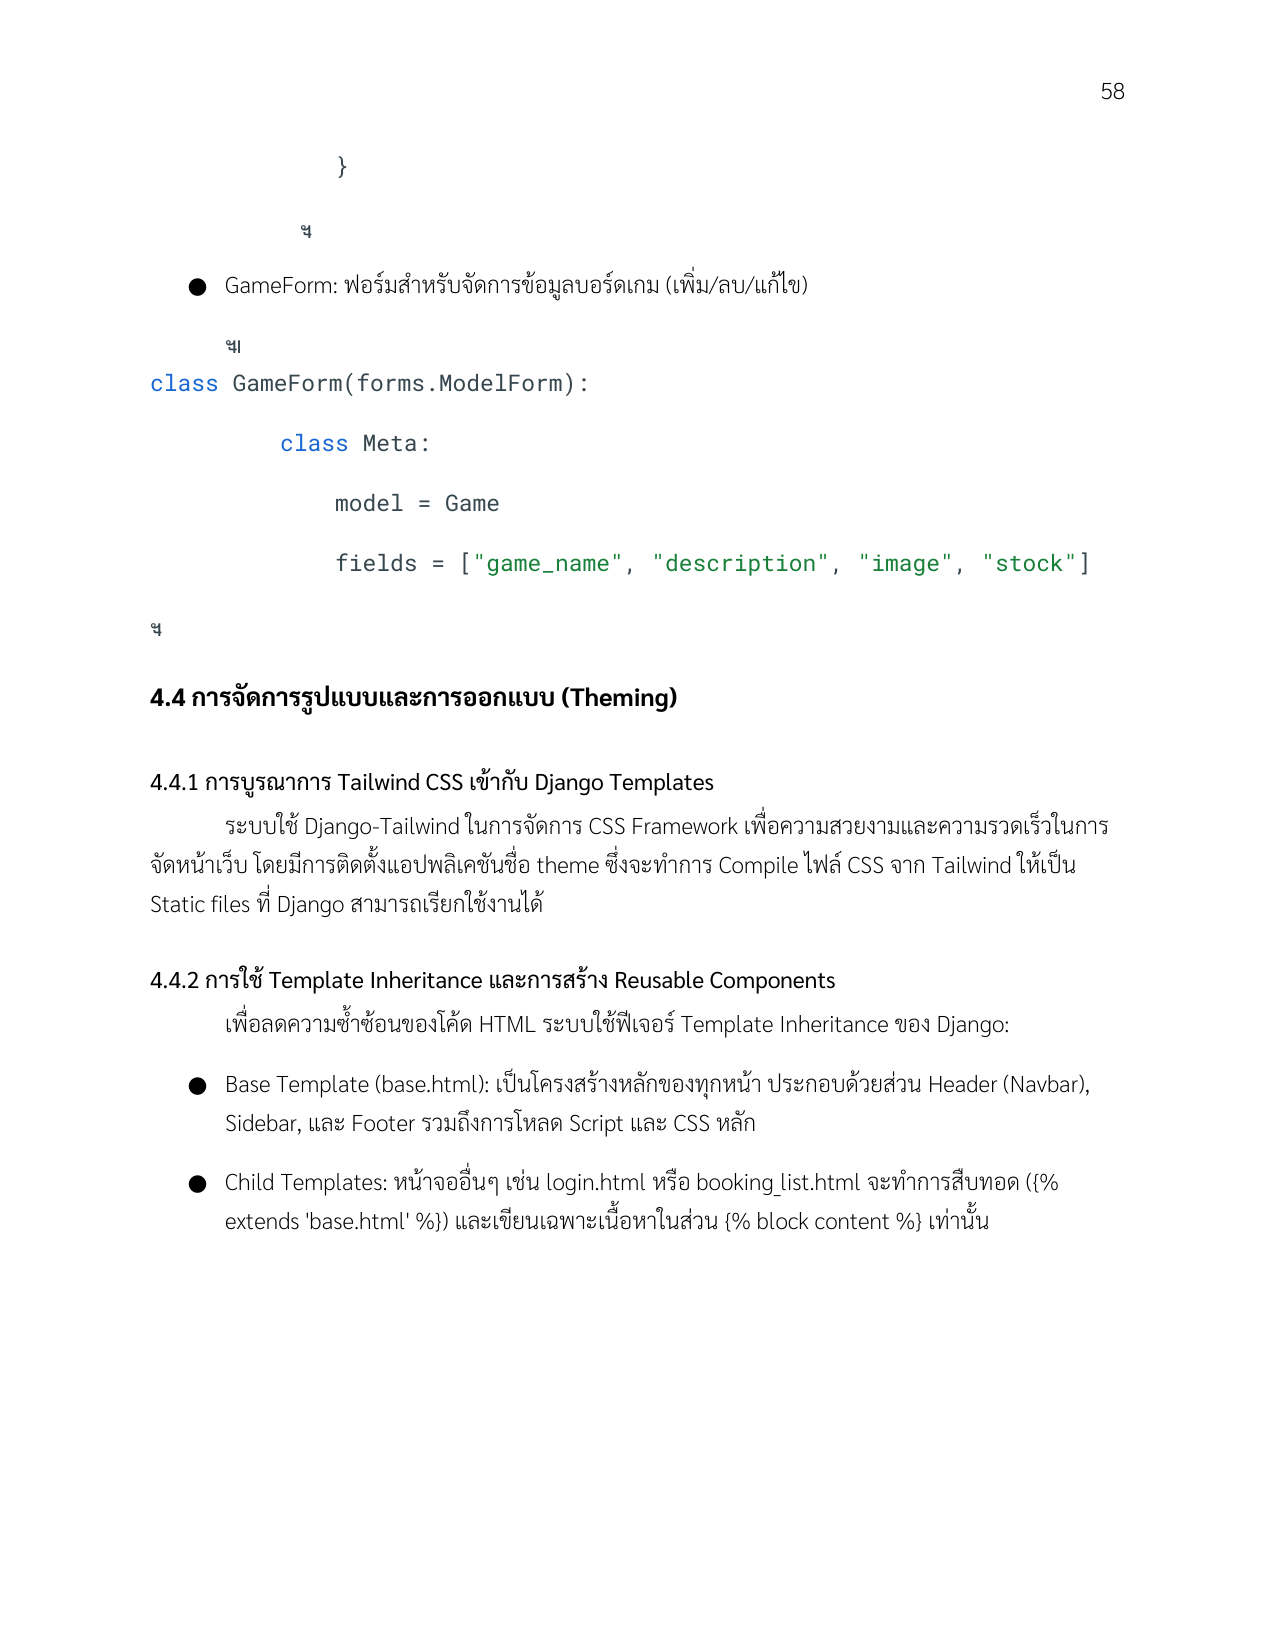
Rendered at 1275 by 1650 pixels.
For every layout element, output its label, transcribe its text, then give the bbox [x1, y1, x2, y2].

subtitle 4.4.1 การบูรณาการ Tailwind CSS เข้ากับ Django Templates [150, 766, 1125, 795]
text  [150, 612, 1125, 642]
subtitle 4.4 การจัดการรูปแบบและการออกแบบ (Theming) [150, 679, 1125, 712]
list Child Templates: หน้าจออื่นๆ เช่น login.html หรือ booking_list.html จะทำการสืบทอด ({% extends 'base.html' %}) และเขียนเฉพาะเนื้อหาในส่วน {% block content %} เท่านั้น [187, 1166, 1125, 1234]
text  [225, 214, 1125, 244]
text } [150, 150, 1125, 180]
subtitle 4.4.2 การใช้ Template Inheritance และการสร้าง Reusable Components [150, 964, 1125, 993]
text model = Game [150, 488, 1125, 518]
text  class GameForm(forms.ModelForm): [150, 328, 1125, 398]
text class Meta: [150, 427, 1125, 458]
list Base Template (base.html): เป็นโครงสร้างหลักของทุกหน้า ประกอบด้วยส่วน Header (Navbar), Sidebar, และ Footer รวมถึงการโหลด Script และ CSS หลัก [187, 1068, 1125, 1136]
list GameForm: ฟอร์มสำหรับจัดการข้อมูลบอร์ดเกม (เพิ่ม/ลบ/แก้ไข) [187, 269, 1125, 299]
text ระบบใช้ Django-Tailwind ในการจัดการ CSS Framework เพื่อความสวยงามและความรวดเร็วในการจัดหน้าเว็บ โดยมีการติดตั้งแอปพลิเคชันชื่อ theme ซึ่งจะทำการ Compile ไฟล์ CSS จาก Tailwind ให้เป็น Static files ที่ Django สามารถเรียกใช้งานได้ [150, 810, 1125, 917]
text เพื่อลดความซ้ำซ้อนของโค้ด HTML ระบบใช้ฟีเจอร์ Template Inheritance ของ Django: [150, 1008, 1125, 1038]
text fields = ["game_name", "description", "image", "stock"] [150, 548, 1125, 578]
